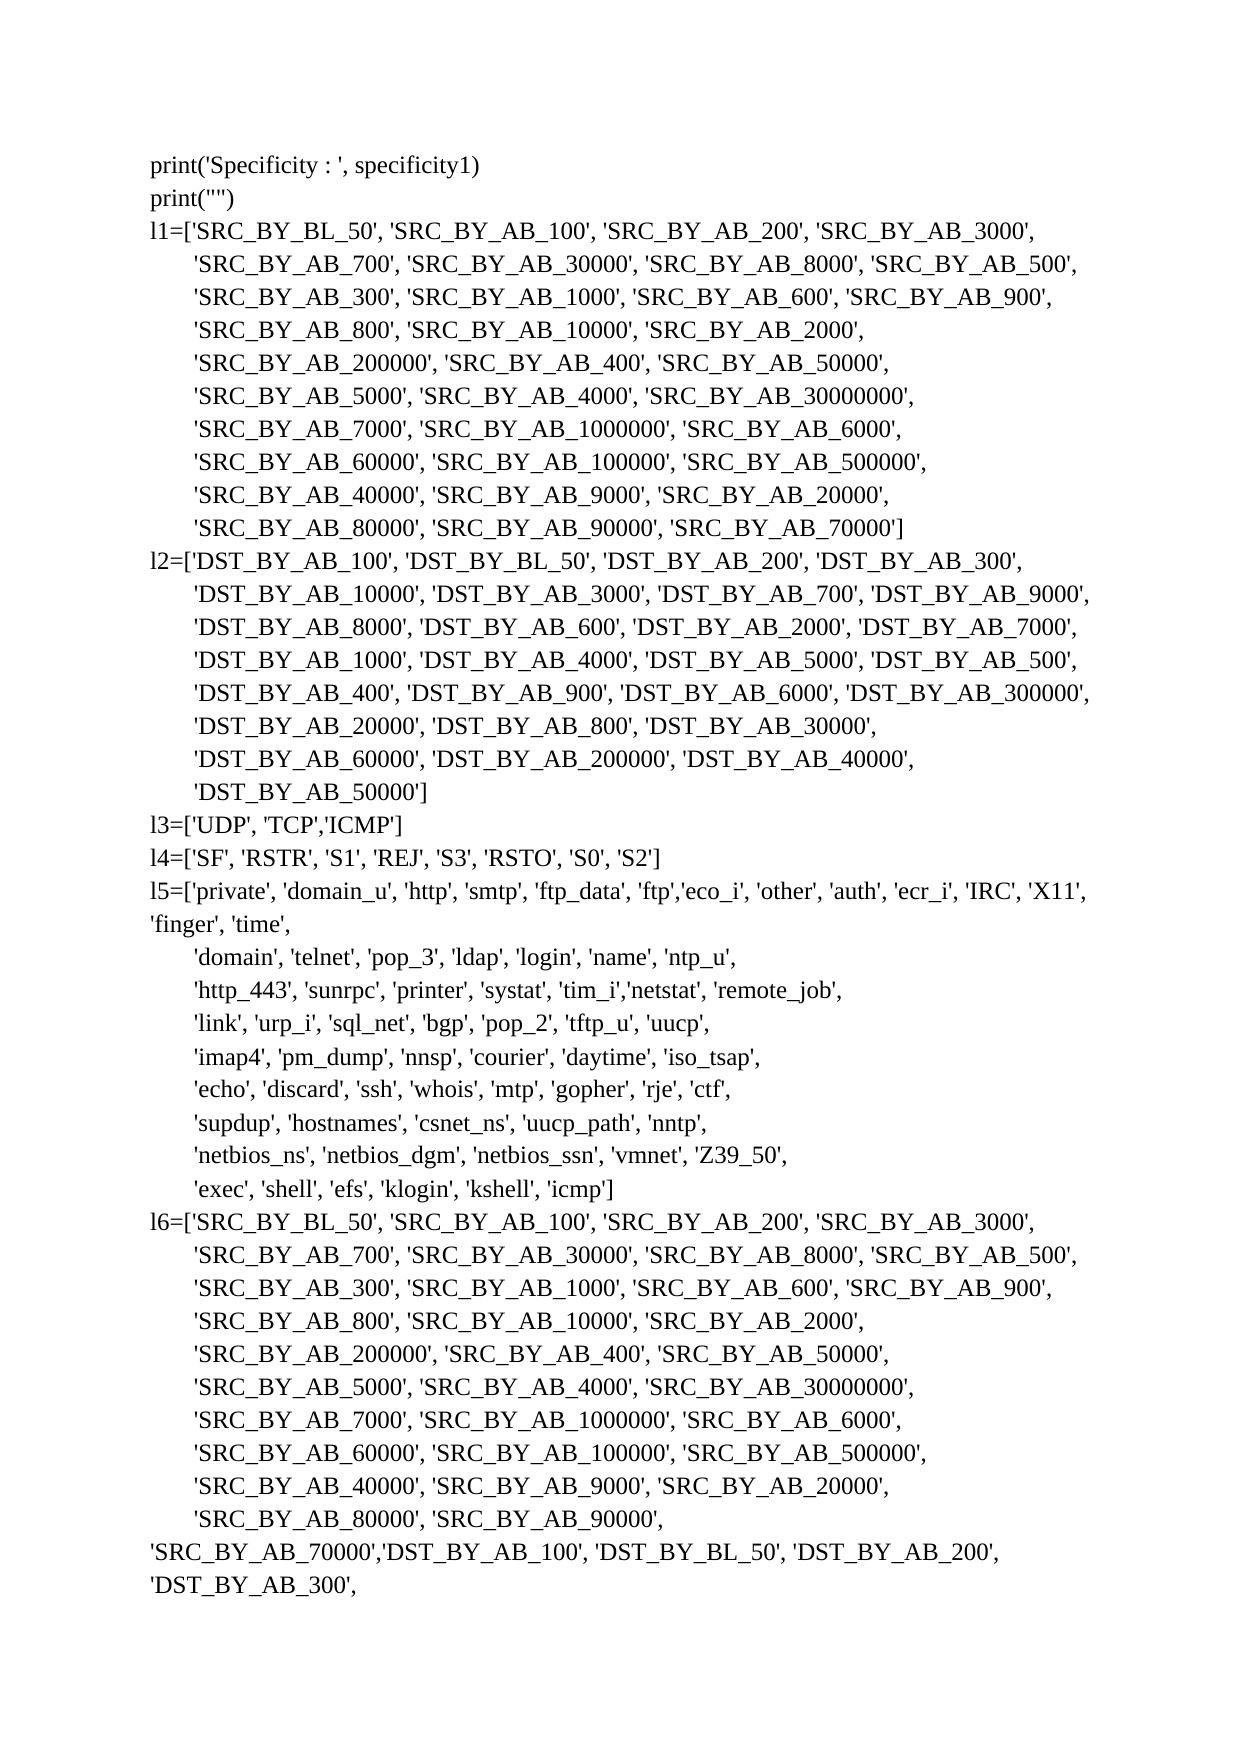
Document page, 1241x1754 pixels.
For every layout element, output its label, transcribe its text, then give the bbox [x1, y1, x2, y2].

text 'SRC_BY_AB_40000', 'SRC_BY_AB_9000', 'SRC_BY_AB_20000', [150, 1471, 1090, 1499]
text 'DST_BY_AB_20000', 'DST_BY_AB_800', 'DST_BY_AB_30000', [150, 711, 1090, 740]
text 'DST_BY_AB_8000', 'DST_BY_AB_600', 'DST_BY_AB_2000', 'DST_BY_AB_7000', [150, 612, 1090, 641]
text 'SRC_BY_AB_80000', 'SRC_BY_AB_90000', 'SRC_BY_AB_70000','DST_BY_AB_100', 'DST_BY_BL_50', 'DST_BY_AB_200', 'DST_BY_AB_300', [150, 1504, 1090, 1599]
text 'SRC_BY_AB_700', 'SRC_BY_AB_30000', 'SRC_BY_AB_8000', 'SRC_BY_AB_500', [150, 1240, 1090, 1268]
text l5=['private', 'domain_u', 'http', 'smtp', 'ftp_data', 'ftp','eco_i', 'other', 'auth', 'ecr_i', 'IRC', 'X11', 'finger', 'time', [150, 876, 1090, 938]
text 'SRC_BY_AB_800', 'SRC_BY_AB_10000', 'SRC_BY_AB_2000', [150, 315, 1090, 344]
text 'SRC_BY_AB_800', 'SRC_BY_AB_10000', 'SRC_BY_AB_2000', [150, 1306, 1090, 1334]
text 'DST_BY_AB_10000', 'DST_BY_AB_3000', 'DST_BY_AB_700', 'DST_BY_AB_9000', [150, 579, 1090, 608]
text 'SRC_BY_AB_7000', 'SRC_BY_AB_1000000', 'SRC_BY_AB_6000', [150, 1405, 1090, 1433]
text 'netbios_ns', 'netbios_dgm', 'netbios_ssn', 'vmnet', 'Z39_50', [150, 1141, 1090, 1169]
text 'supdup', 'hostnames', 'csnet_ns', 'uucp_path', 'nntp', [150, 1108, 1090, 1136]
text 'domain', 'telnet', 'pop_3', 'ldap', 'login', 'name', 'ntp_u', [150, 942, 1090, 971]
text 'link', 'urp_i', 'sql_net', 'bgp', 'pop_2', 'tftp_u', 'uucp', [150, 1008, 1090, 1037]
text 'SRC_BY_AB_60000', 'SRC_BY_AB_100000', 'SRC_BY_AB_500000', [150, 447, 1090, 476]
text 'SRC_BY_AB_200000', 'SRC_BY_AB_400', 'SRC_BY_AB_50000', [150, 1339, 1090, 1367]
text l6=['SRC_BY_BL_50', 'SRC_BY_AB_100', 'SRC_BY_AB_200', 'SRC_BY_AB_3000', [150, 1207, 1090, 1235]
text l4=['SF', 'RSTR', 'S1', 'REJ', 'S3', 'RSTO', 'S0', 'S2'] [150, 843, 1090, 872]
text l2=['DST_BY_AB_100', 'DST_BY_BL_50', 'DST_BY_AB_200', 'DST_BY_AB_300', [150, 546, 1090, 575]
text print("") [150, 183, 1090, 212]
text 'SRC_BY_AB_300', 'SRC_BY_AB_1000', 'SRC_BY_AB_600', 'SRC_BY_AB_900', [150, 282, 1090, 311]
text 'SRC_BY_AB_7000', 'SRC_BY_AB_1000000', 'SRC_BY_AB_6000', [150, 414, 1090, 443]
text print('Specificity : ', specificity1) [150, 150, 1090, 179]
text 'exec', 'shell', 'efs', 'klogin', 'kshell', 'icmp'] [150, 1174, 1090, 1202]
text 'SRC_BY_AB_5000', 'SRC_BY_AB_4000', 'SRC_BY_AB_30000000', [150, 1372, 1090, 1401]
text 'SRC_BY_AB_5000', 'SRC_BY_AB_4000', 'SRC_BY_AB_30000000', [150, 381, 1090, 410]
text 'SRC_BY_AB_60000', 'SRC_BY_AB_100000', 'SRC_BY_AB_500000', [150, 1438, 1090, 1467]
text 'SRC_BY_AB_40000', 'SRC_BY_AB_9000', 'SRC_BY_AB_20000', [150, 480, 1090, 509]
text 'DST_BY_AB_400', 'DST_BY_AB_900', 'DST_BY_AB_6000', 'DST_BY_AB_300000', [150, 678, 1090, 707]
text 'echo', 'discard', 'ssh', 'whois', 'mtp', 'gopher', 'rje', 'ctf', [150, 1074, 1090, 1103]
text 'SRC_BY_AB_300', 'SRC_BY_AB_1000', 'SRC_BY_AB_600', 'SRC_BY_AB_900', [150, 1273, 1090, 1301]
text 'imap4', 'pm_dump', 'nnsp', 'courier', 'daytime', 'iso_tsap', [150, 1042, 1090, 1070]
text 'DST_BY_AB_50000'] [150, 777, 1090, 806]
text 'SRC_BY_AB_200000', 'SRC_BY_AB_400', 'SRC_BY_AB_50000', [150, 348, 1090, 377]
text 'http_443', 'sunrpc', 'printer', 'systat', 'tim_i','netstat', 'remote_job', [150, 976, 1090, 1004]
text l1=['SRC_BY_BL_50', 'SRC_BY_AB_100', 'SRC_BY_AB_200', 'SRC_BY_AB_3000', [150, 216, 1090, 245]
text 'DST_BY_AB_60000', 'DST_BY_AB_200000', 'DST_BY_AB_40000', [150, 744, 1090, 773]
text 'SRC_BY_AB_80000', 'SRC_BY_AB_90000', 'SRC_BY_AB_70000'] [150, 513, 1090, 542]
text 'SRC_BY_AB_700', 'SRC_BY_AB_30000', 'SRC_BY_AB_8000', 'SRC_BY_AB_500', [150, 249, 1090, 278]
text l3=['UDP', 'TCP','ICMP'] [150, 810, 1090, 839]
text 'DST_BY_AB_1000', 'DST_BY_AB_4000', 'DST_BY_AB_5000', 'DST_BY_AB_500', [150, 645, 1090, 674]
